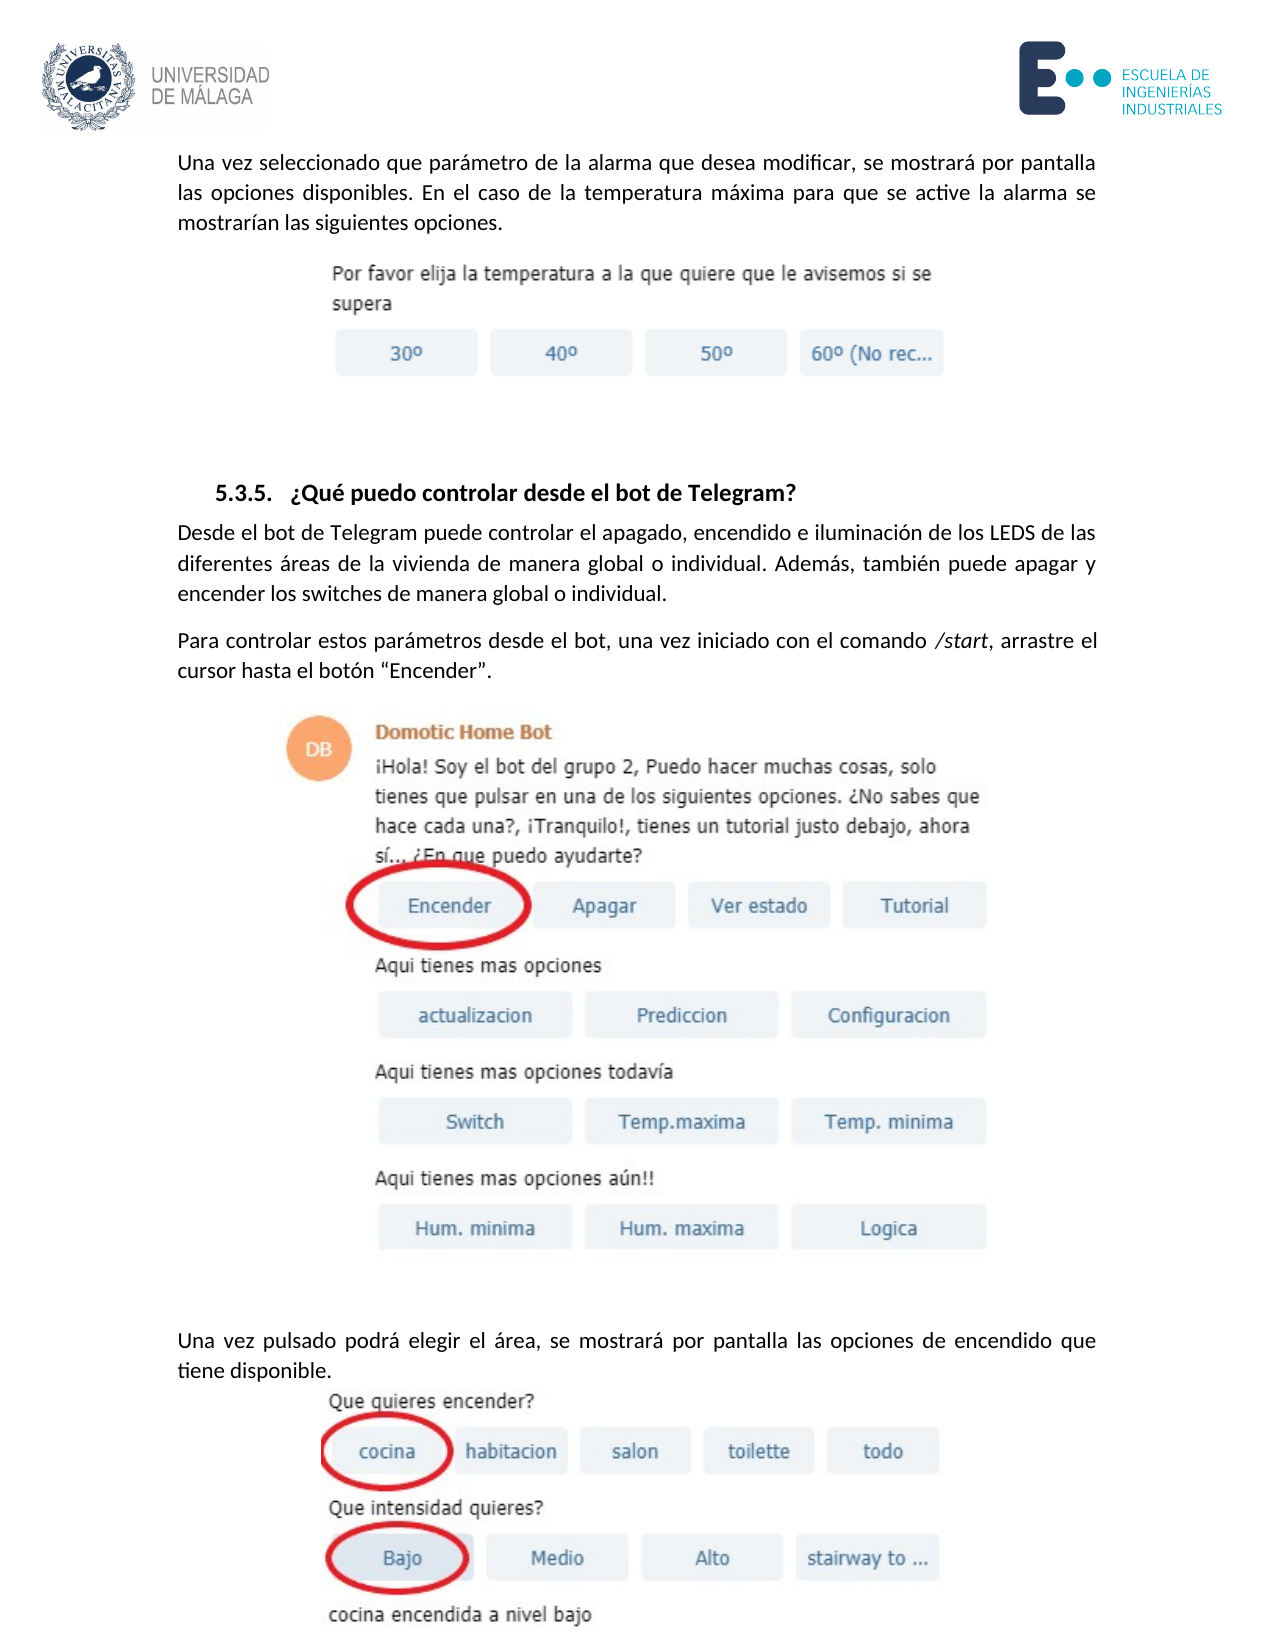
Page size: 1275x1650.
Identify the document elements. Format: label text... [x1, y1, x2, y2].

picture [321, 1389, 954, 1650]
text Desde el bot de Telegram puede controlar el apagado, encendido e iluminación de los LEDS de las diferentes áreas de la vivienda de manera global o individual. Además, también puede apagar y encender los switches de manera global o individual. [177, 518, 1098, 607]
text Una vez seleccionado que parámetro de la alarma que desea modificar, se mostrará por pantalla las opciones disponibles. En el caso de la temperatura máxima para que se active la alarma se mostrarían las siguientes opciones. [177, 148, 1098, 236]
picture [999, 21, 1242, 135]
picture [317, 254, 958, 397]
subtitle ¿Qué puedo controlar desde el bot de Telegram? [215, 477, 1098, 508]
picture [274, 708, 1001, 1259]
text Una vez pulsado podrá elegir el área, se mostrará por pantalla las opciones de encendido que tiene disponible. [177, 1326, 1098, 1384]
text Para controlar estos parámetros desde el bot, una vez iniciado con el comando /start, arrastre el cursor hasta el botón “Encender”. [177, 626, 1098, 684]
picture [41, 43, 269, 131]
